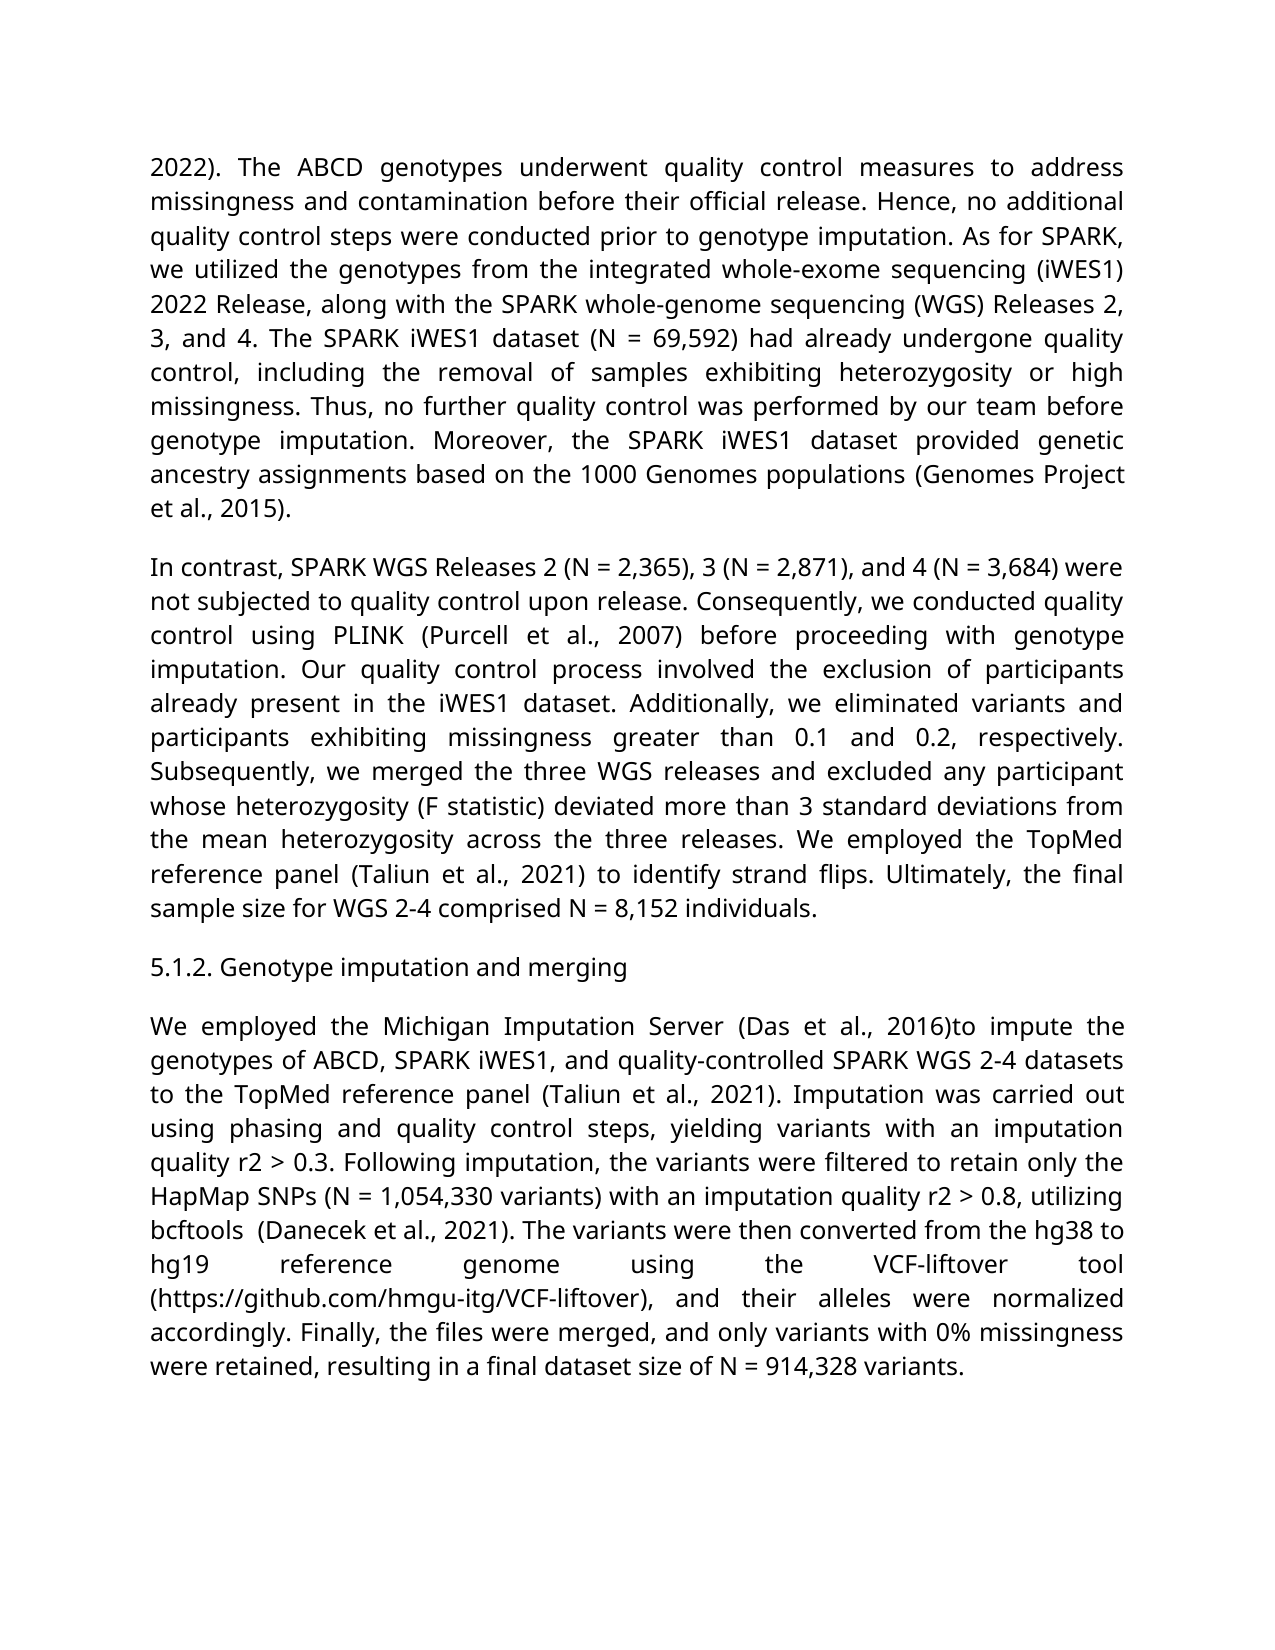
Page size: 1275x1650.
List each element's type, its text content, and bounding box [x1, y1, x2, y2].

text We employed the Michigan Imputation Server (Das et al., 2016)to impute the genotypes of ABCD, SPARK iWES1, and quality-controlled SPARK WGS 2-4 datasets to the TopMed reference panel (Taliun et al., 2021). Imputation was carried out using phasing and quality control steps, yielding variants with an imputation quality r2 > 0.3. Following imputation, the variants were filtered to retain only the HapMap SNPs (N = 1,054,330 variants) with an imputation quality r2 > 0.8, utilizing bcftools (Danecek et al., 2021). The variants were then converted from the hg38 to hg19 reference genome using the VCF-liftover tool (https://github.com/hmgu-itg/VCF-liftover), and their alleles were normalized accordingly. Finally, the files were merged, and only variants with 0% missingness were retained, resulting in a final dataset size of N = 914,328 variants. [150, 1008, 1125, 1383]
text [150, 150, 1125, 525]
subtitle 5.1.2. Genotype imputation and merging [150, 949, 1125, 983]
text In contrast, SPARK WGS Releases 2 (N = 2,365), 3 (N = 2,871), and 4 (N = 3,684) were not subjected to quality control upon release. Consequently, we conducted quality control using PLINK (Purcell et al., 2007) before proceeding with genotype imputation. Our quality control process involved the exclusion of participants already present in the iWES1 dataset. Additionally, we eliminated variants and participants exhibiting missingness greater than 0.1 and 0.2, respectively. Subsequently, we merged the three WGS releases and excluded any participant whose heterozygosity (F statistic) deviated more than 3 standard deviations from the mean heterozygosity across the three releases. We employed the TopMed reference panel (Taliun et al., 2021) to identify strand flips. Ultimately, the final sample size for WGS 2-4 comprised N = 8,152 individuals. [150, 550, 1125, 924]
